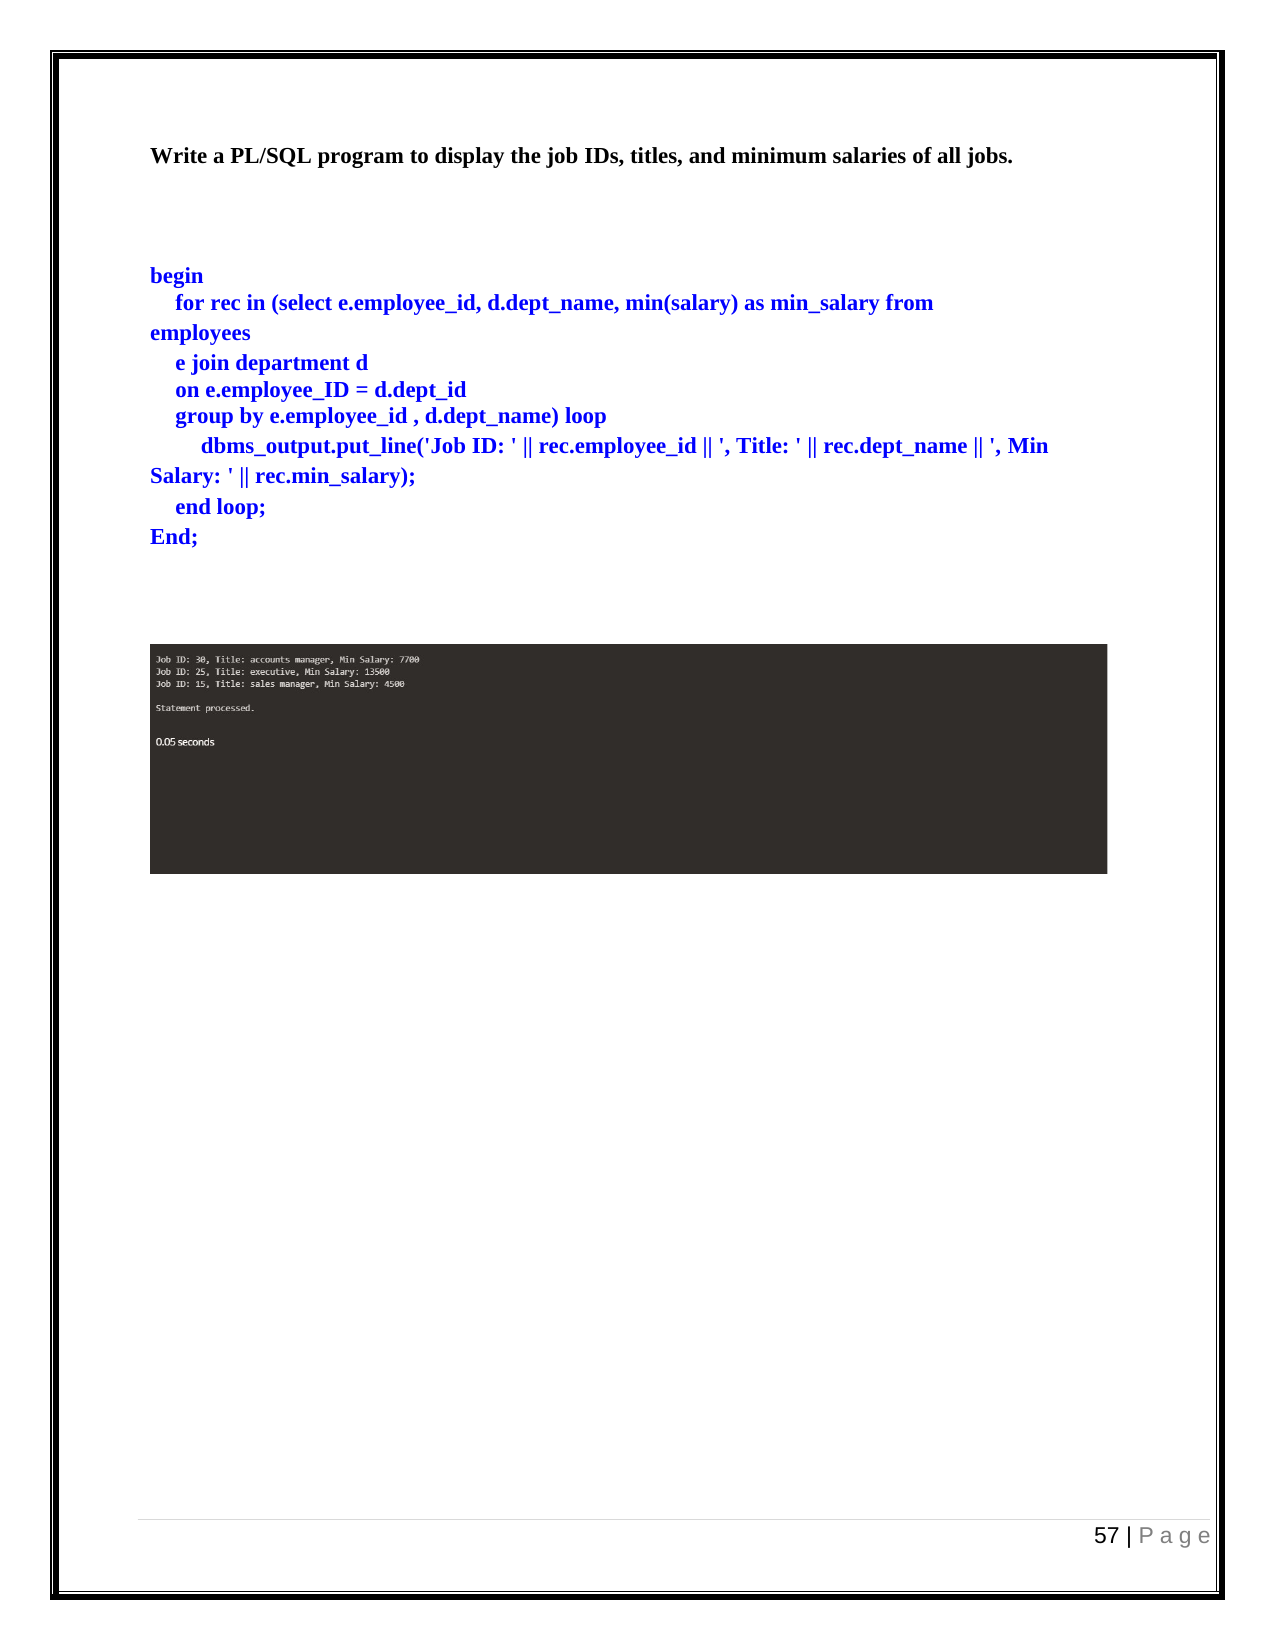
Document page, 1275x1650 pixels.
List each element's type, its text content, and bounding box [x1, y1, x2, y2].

text e join department d [175, 349, 1210, 376]
text Write a PL/SQL program to display the job IDs, titles, and minimum salaries of all jobs. [150, 142, 1210, 168]
picture [150, 644, 1108, 874]
text on e.employee_ID = d.dept_id [175, 376, 1210, 402]
text begin [150, 263, 1210, 289]
text end loop; End; [150, 493, 281, 549]
text for rec in (select e.employee_id, d.dept_name, min(salary) as min_salary from employees [150, 289, 1023, 346]
text dbms_output.put_line('Job ID: ' || rec.employee_id || ', Title: ' || rec.dept_name || ', Min Salary: ' || rec.min_salary); [150, 432, 1085, 489]
text group by e.employee_id , d.dept_name) loop [175, 402, 608, 428]
